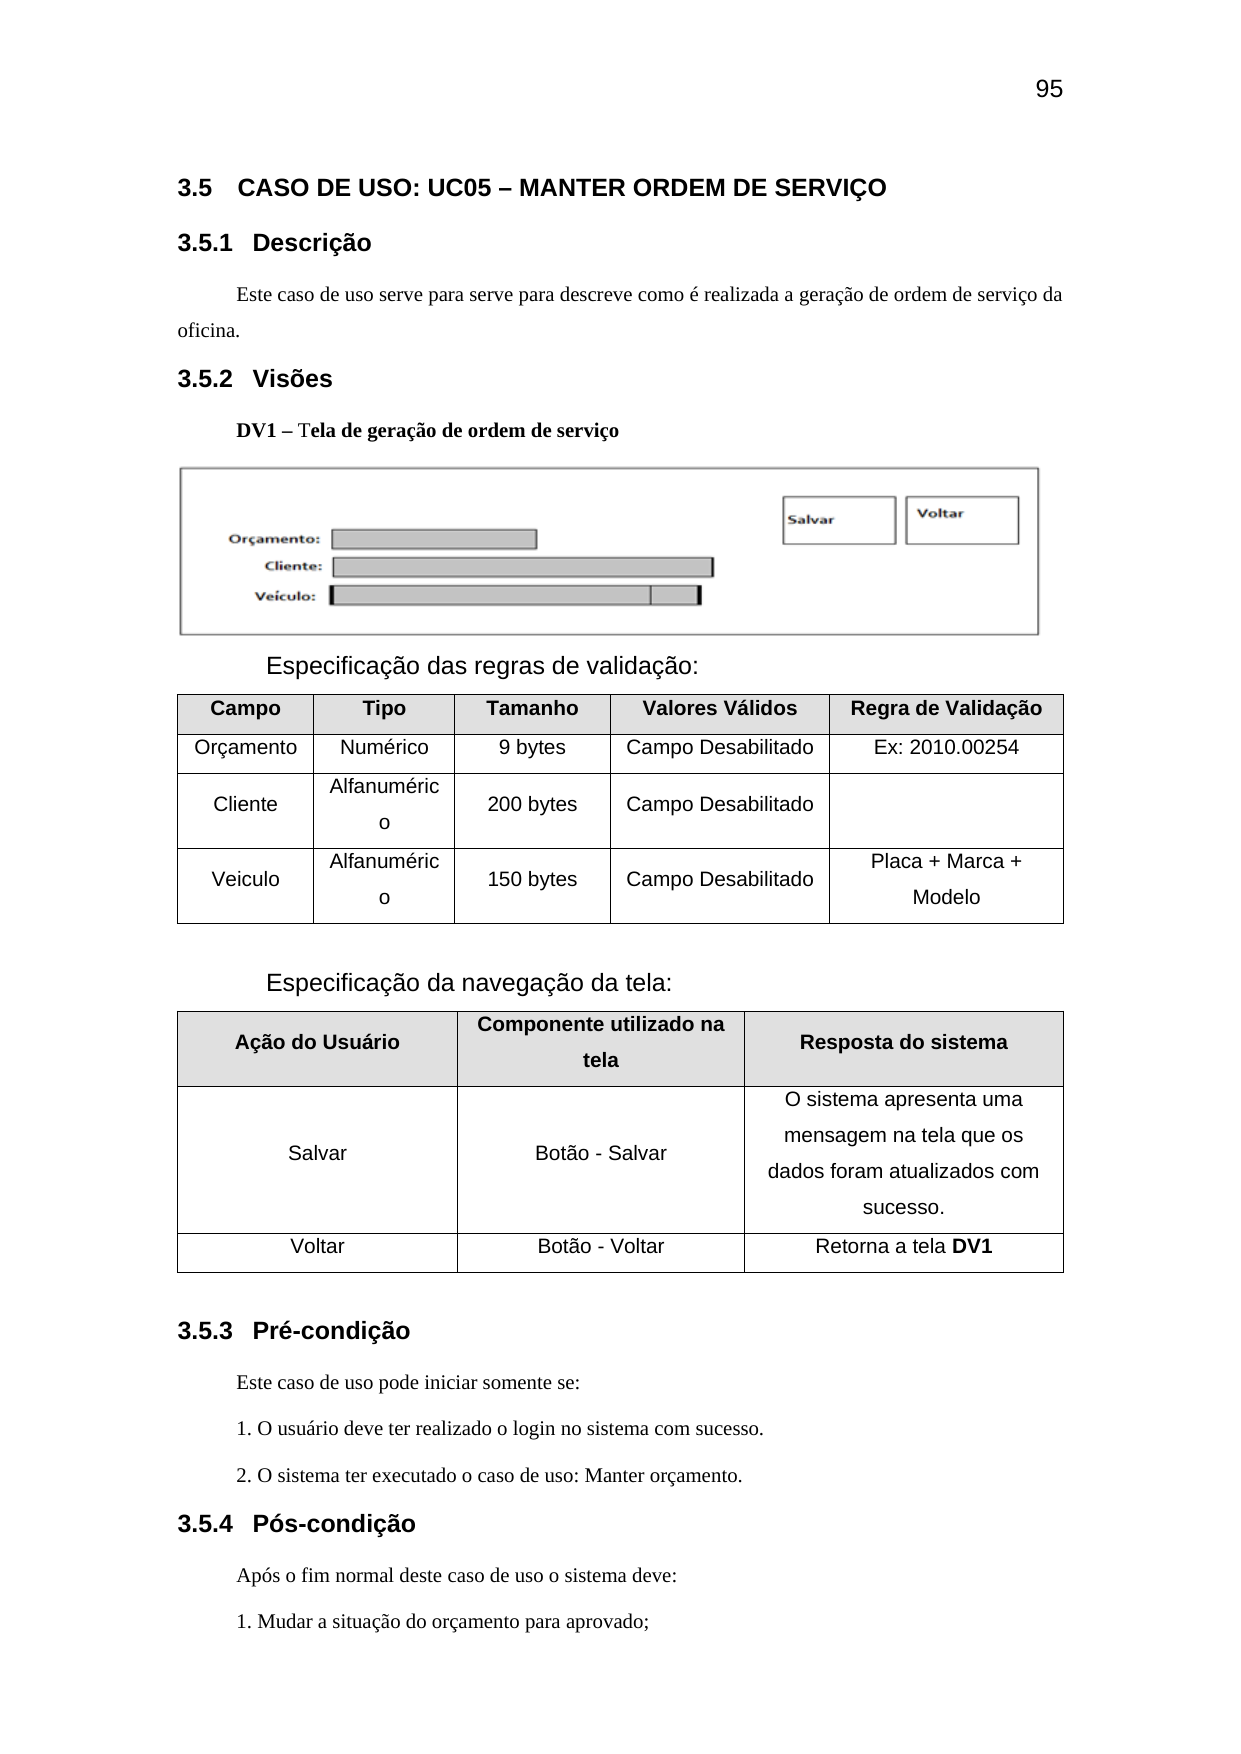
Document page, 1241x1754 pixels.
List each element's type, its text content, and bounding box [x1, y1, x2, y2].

text Após o fim normal deste caso de uso o sistema deve: [177, 1563, 1063, 1587]
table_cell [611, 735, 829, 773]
text 1. Mudar a situação do orçamento para aprovado; [177, 1609, 1063, 1633]
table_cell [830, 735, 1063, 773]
text Especificação da navegação da tela: [177, 967, 1063, 996]
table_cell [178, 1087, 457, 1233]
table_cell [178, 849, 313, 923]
text Caso de uso: UC05 – Manter ordem de serviço [177, 172, 1063, 201]
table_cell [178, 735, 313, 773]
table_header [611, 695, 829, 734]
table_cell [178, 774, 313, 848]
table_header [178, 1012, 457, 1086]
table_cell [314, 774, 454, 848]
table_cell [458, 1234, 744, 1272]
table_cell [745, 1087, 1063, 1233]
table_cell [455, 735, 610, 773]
text Pré-condição [177, 1316, 1063, 1345]
text Visões [177, 364, 1063, 393]
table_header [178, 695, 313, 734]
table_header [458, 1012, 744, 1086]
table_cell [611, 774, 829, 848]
picture [177, 464, 1064, 637]
text DV1 – Tela de geração de ordem de serviço [177, 418, 1063, 442]
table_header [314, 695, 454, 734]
text Este caso de uso pode iniciar somente se: [177, 1370, 1063, 1394]
text 1. O usuário deve ter realizado o login no sistema com sucesso. [177, 1416, 1063, 1440]
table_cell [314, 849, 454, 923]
text Descrição [177, 228, 1063, 257]
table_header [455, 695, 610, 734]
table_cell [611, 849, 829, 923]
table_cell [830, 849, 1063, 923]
text Este caso de uso serve para serve para descreve como é realizada a geração de ordem de serviço da oficina. [177, 282, 1063, 342]
text Pós-condição [177, 1509, 1063, 1538]
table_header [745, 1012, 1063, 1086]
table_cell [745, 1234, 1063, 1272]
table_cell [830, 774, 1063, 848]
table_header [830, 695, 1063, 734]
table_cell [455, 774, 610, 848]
text 2. O sistema ter executado o caso de uso: Manter orçamento. [177, 1463, 1063, 1487]
text Especificação das regras de validação: [177, 651, 1063, 680]
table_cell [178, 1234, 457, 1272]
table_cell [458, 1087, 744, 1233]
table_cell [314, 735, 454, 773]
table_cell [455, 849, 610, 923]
